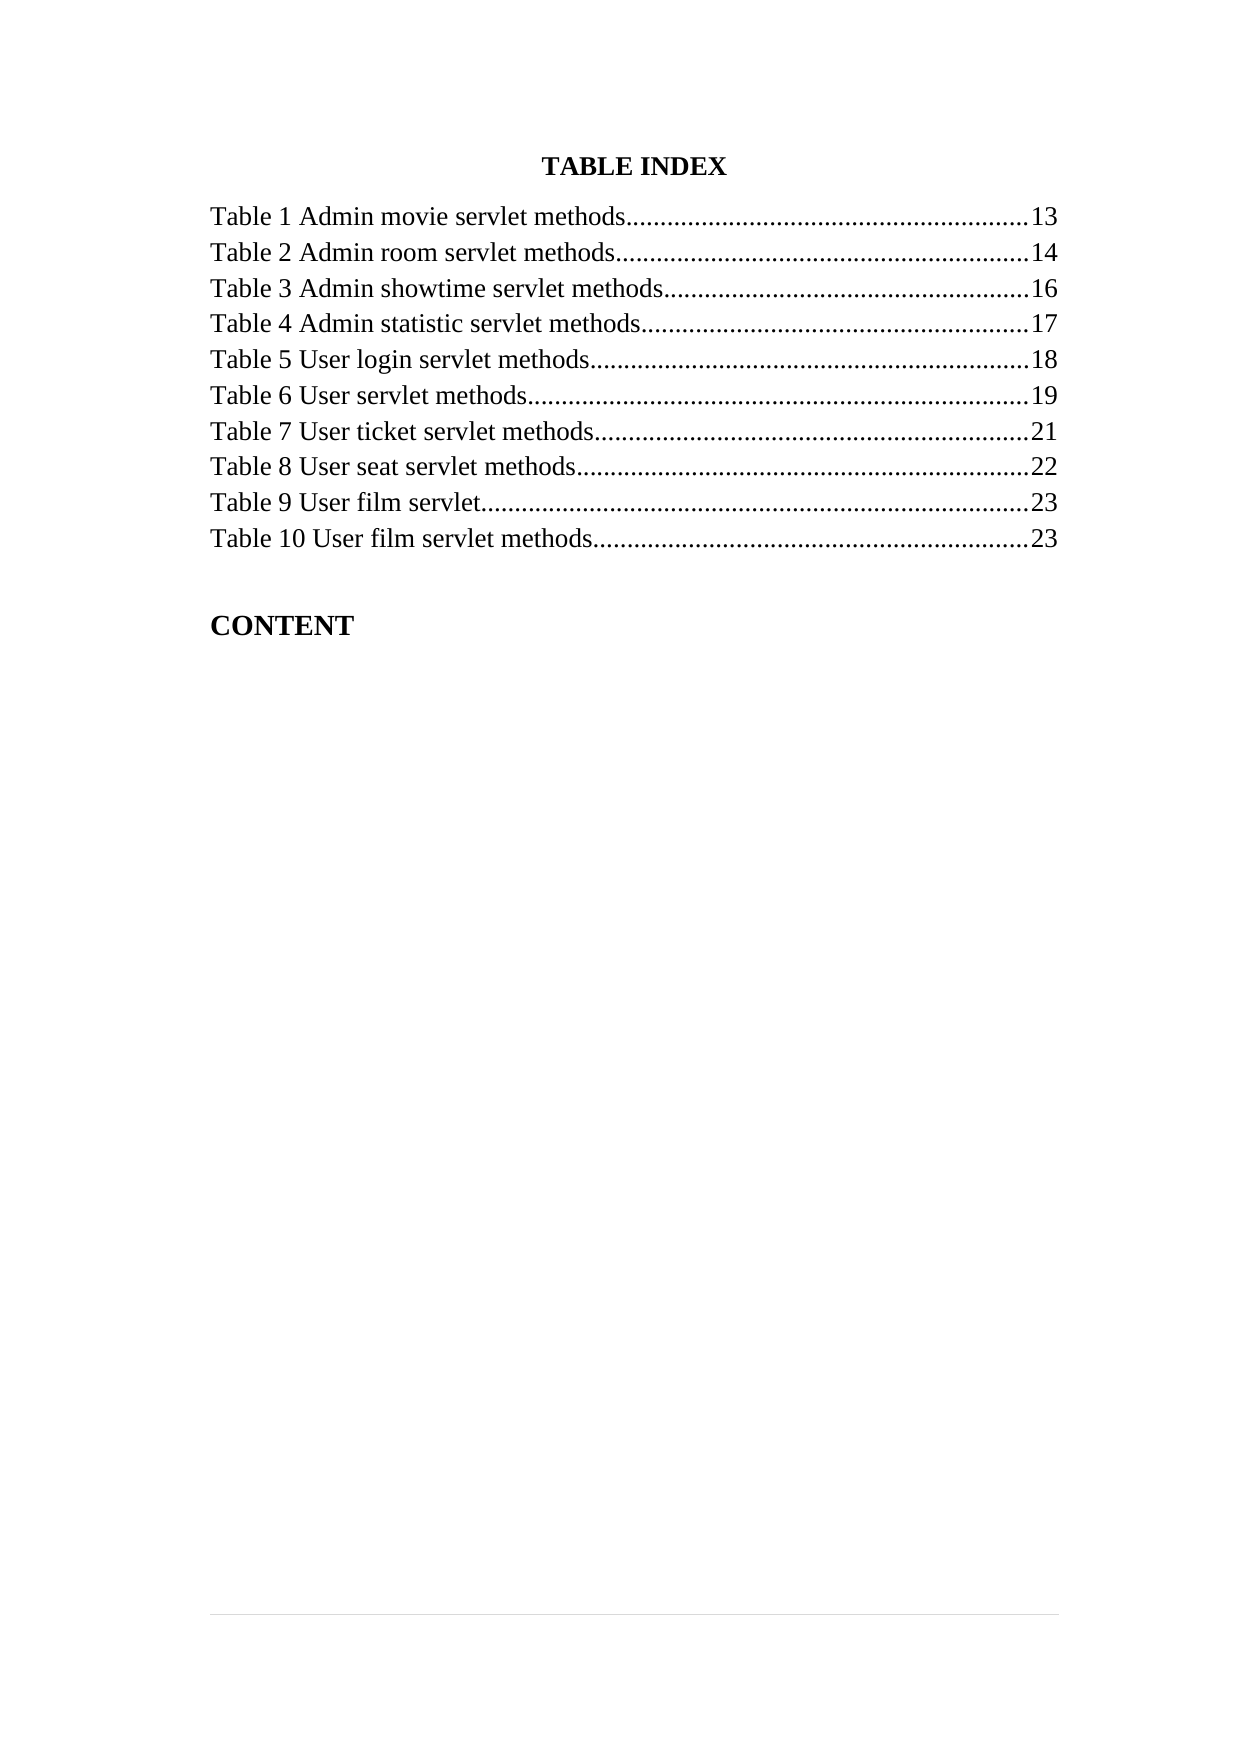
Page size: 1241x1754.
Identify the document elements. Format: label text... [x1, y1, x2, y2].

text Table 6 User servlet methods 19 [210, 379, 1059, 410]
text Table 1 Admin movie servlet methods 13 [210, 200, 1059, 231]
text TABLE INDEX [210, 150, 1059, 181]
text Table 2 Admin room servlet methods 14 [210, 236, 1059, 267]
text Table 7 User ticket servlet methods 21 [210, 414, 1059, 446]
text Table 10 User film servlet methods 23 [210, 522, 1059, 553]
text Table 5 User login servlet methods 18 [210, 343, 1059, 374]
text Table 9 User film servlet 23 [210, 486, 1059, 517]
text Table 3 Admin showtime servlet methods 16 [210, 272, 1059, 303]
text Table 4 Admin statistic servlet methods 17 [210, 307, 1059, 338]
text Table 8 User seat servlet methods 22 [210, 450, 1059, 481]
